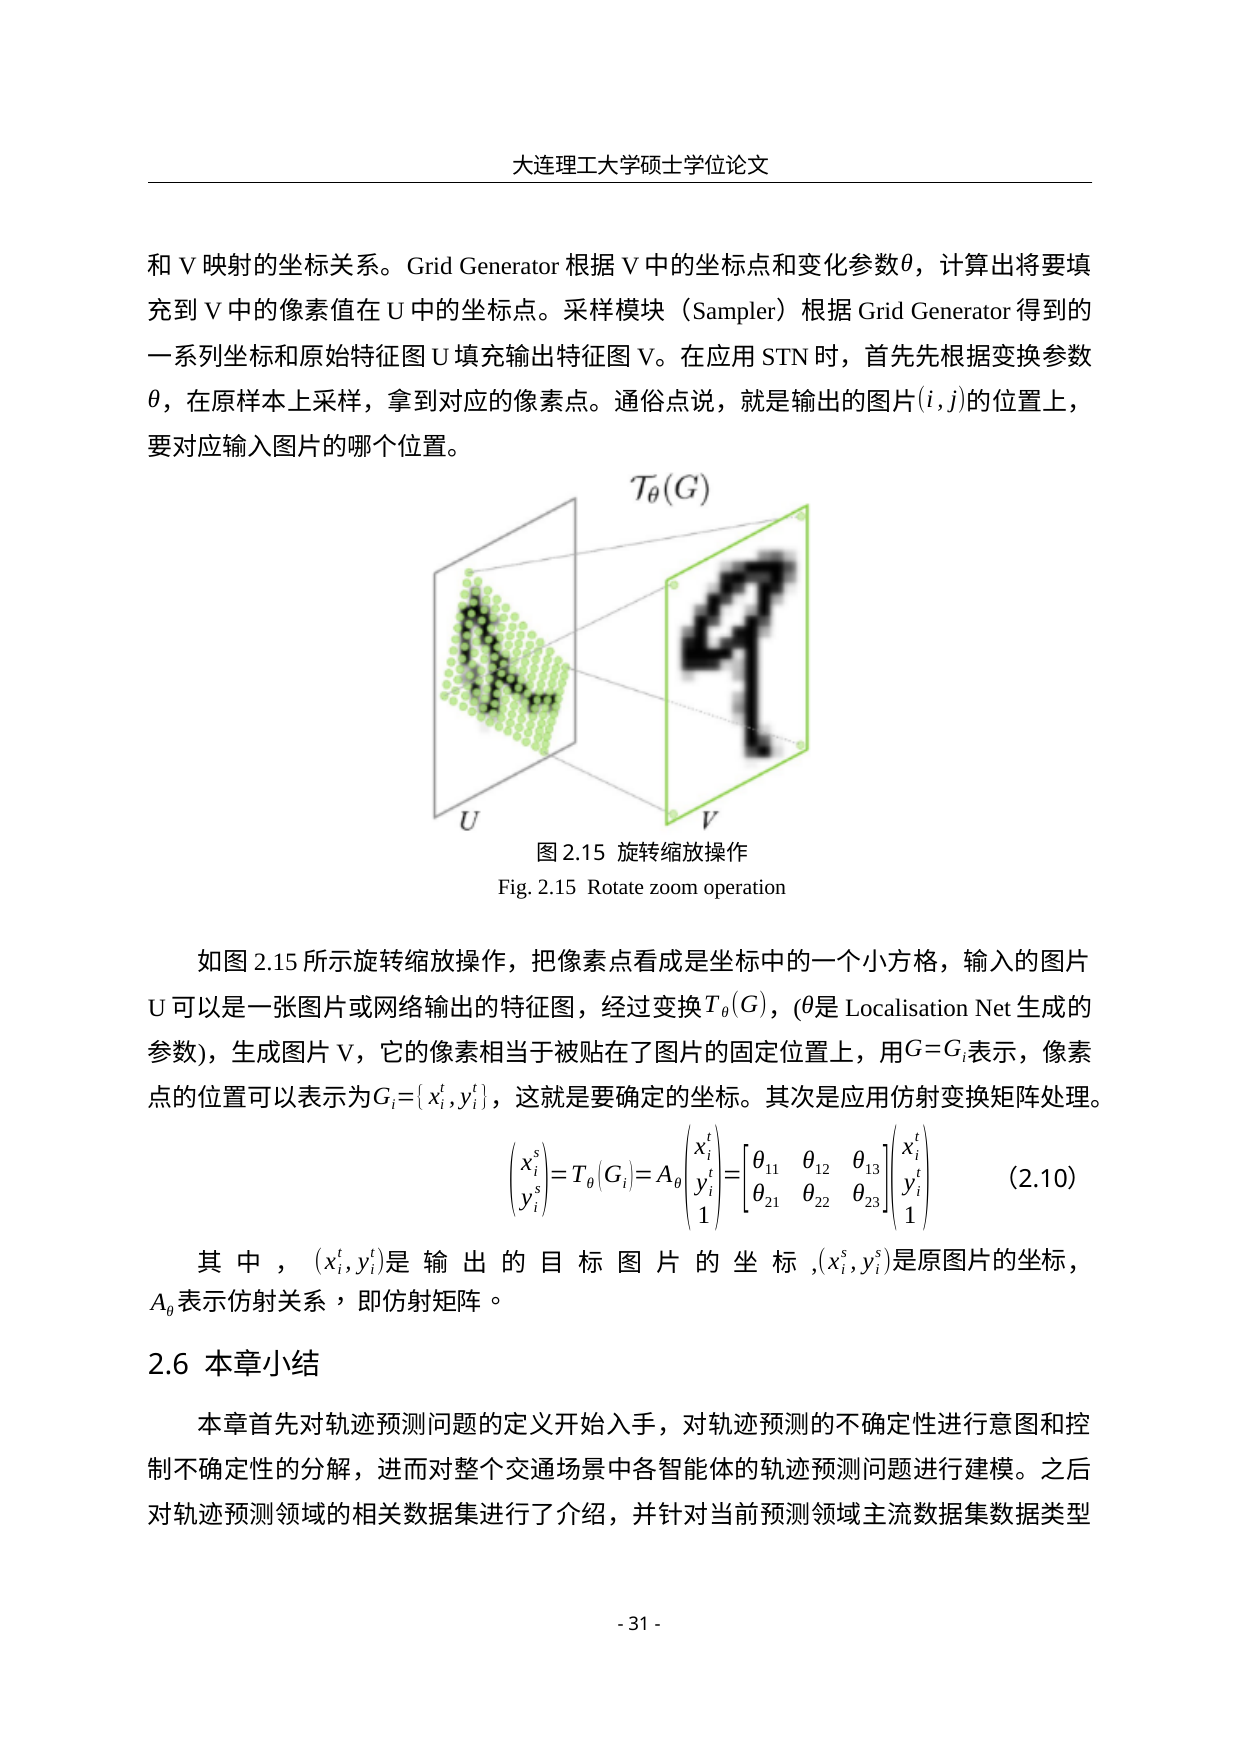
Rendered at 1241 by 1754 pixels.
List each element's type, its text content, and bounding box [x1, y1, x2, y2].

text （2.10） [148, 1123, 1092, 1233]
picture [423, 472, 817, 835]
text 图2.15 旋转缩放操作 [148, 835, 1092, 866]
text 其中，是输出的目标图片的坐标,， [148, 1242, 1092, 1321]
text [148, 1404, 1092, 1531]
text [148, 246, 1092, 463]
text Fig. 2.15 Rotate zoom operation [148, 874, 1092, 899]
subtitle 2.6 本章小结 [148, 1341, 1092, 1383]
text 如图2.15所示旋转缩放操作，把像素点看成是坐标中的一个小方格，输入的图片U可以是一张图片或网络输出的特征图，经过变换，(是Localisation Net生成的参数)，生成图片V，它的像素相当于被贴在了图片的固定位置上，用表示，像素点的位置可以表示为，这就是要确定的坐标。其次是应用仿射变换矩阵处理。 [148, 942, 1092, 1114]
